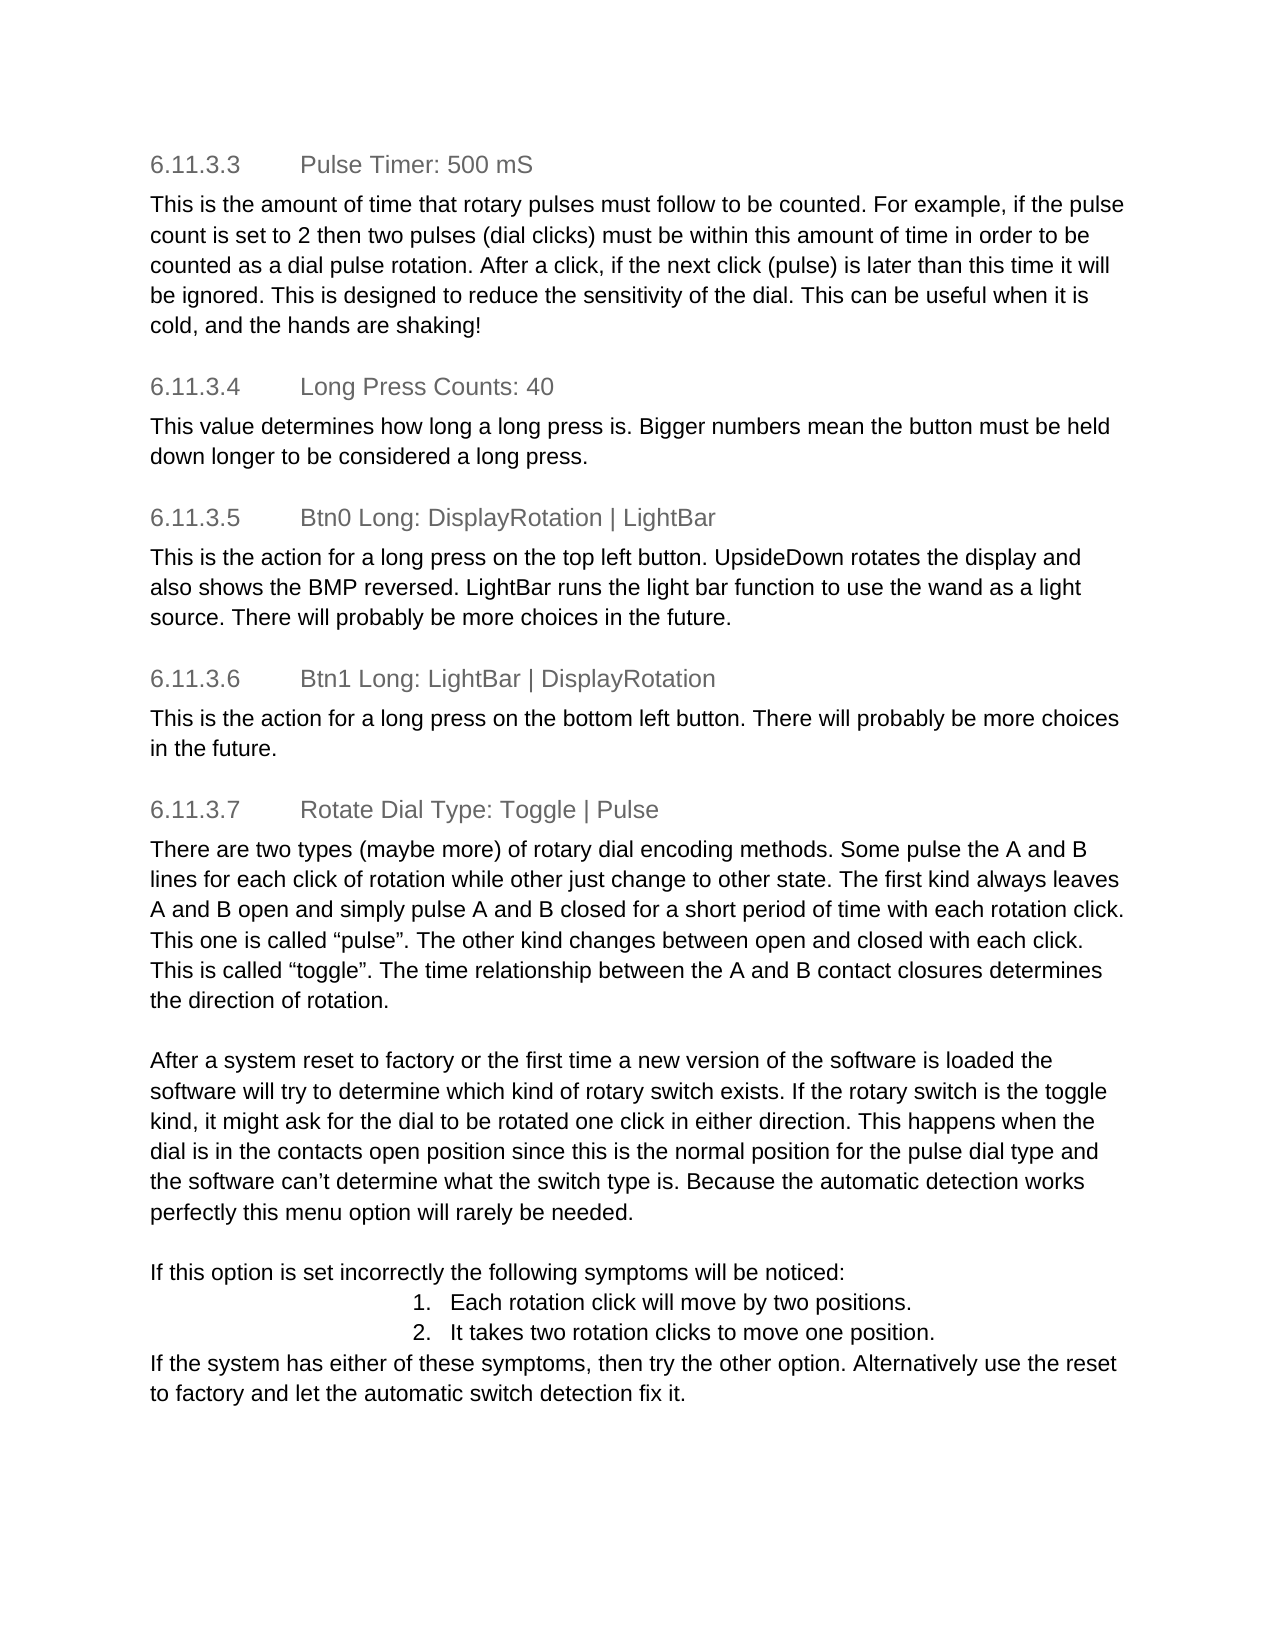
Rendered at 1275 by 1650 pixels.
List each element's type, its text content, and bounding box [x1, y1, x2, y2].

subtitle Pulse Timer: 500 mS [150, 150, 1125, 179]
text This is the amount of time that rotary pulses must follow to be counted. For example, if the pulse count is set to 2 then two pulses (dial clicks) must be within this amount of time in order to be counted as a dial pulse rotation. After a click, if the next click (pulse) is later than this time it will be ignored. This is designed to reduce the sensitivity of the dial. This can be useful when it is cold, and the hands are shaking! [150, 191, 1125, 338]
subtitle Btn1 Long: LightBar | DisplayRotation [150, 664, 1125, 692]
text If this option is set incorrectly the following symptoms will be noticed: [150, 1259, 1125, 1285]
subtitle Long Press Counts: 40 [150, 372, 1125, 400]
list Each rotation click will move by two positions. [412, 1289, 1125, 1315]
text This value determines how long a long press is. Bigger numbers mean the button must be held down longer to be considered a long press. [150, 413, 1125, 469]
text This is the action for a long press on the top left button. UpsideDown rotates the display and also shows the BMP reversed. LightBar runs the light bar function to use the wand as a light source. There will probably be more choices in the future. [150, 544, 1125, 631]
text After a system reset to factory or the first time a new version of the software is loaded the software will try to determine which kind of rotary switch exists. If the rotary switch is the toggle kind, it might ask for the dial to be rotated one click in either direction. This happens when the dial is in the contacts open position since this is the normal position for the pulse dial type and the software can’t determine what the switch type is. Because the automatic detection works perfectly this menu option will rarely be needed. [150, 1047, 1125, 1225]
text There are two types (maybe more) of rotary dial encoding methods. Some pulse the A and B lines for each click of rotation while other just change to other state. The first kind always leaves A and B open and simply pulse A and B closed for a short period of time with each rotation click. This one is called “pulse”. The other kind changes between open and closed with each click. This is called “toggle”. The time relationship between the A and B contact closures determines the direction of rotation. [150, 836, 1125, 1013]
subtitle Rotate Dial Type: Toggle | Pulse [150, 794, 1125, 823]
text This is the action for a long press on the bottom left button. There will probably be more choices in the future. [150, 705, 1125, 762]
text If the system has either of these symptoms, then try the other option. Alternatively use the reset to factory and let the automatic switch detection fix it. [150, 1349, 1125, 1406]
list It takes two rotation clicks to move one position. [412, 1319, 1125, 1346]
subtitle Btn0 Long: DisplayRotation | LightBar [150, 502, 1125, 531]
